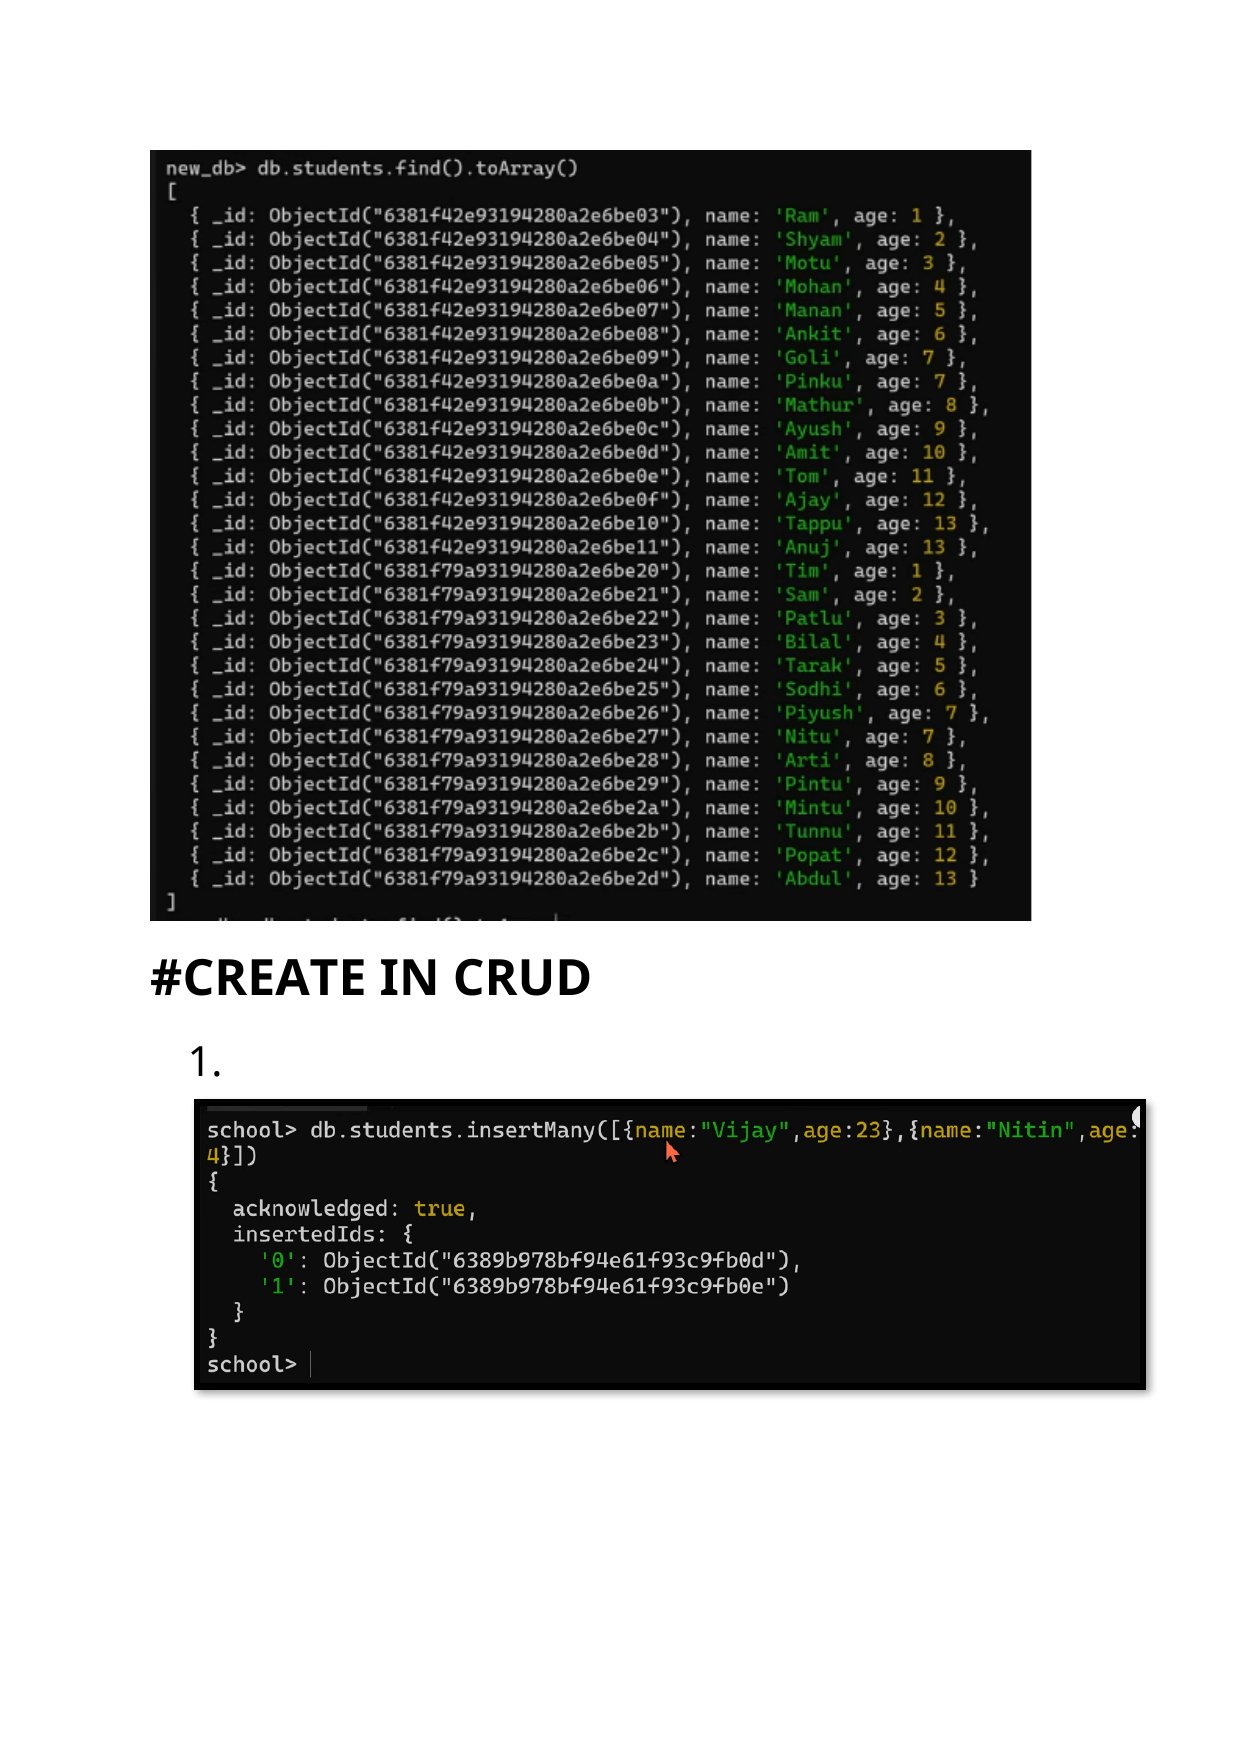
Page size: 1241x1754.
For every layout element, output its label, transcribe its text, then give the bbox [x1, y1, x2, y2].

picture [150, 150, 1032, 921]
picture [200, 1106, 1140, 1383]
text #CREATE IN CRUD [150, 942, 1090, 1010]
